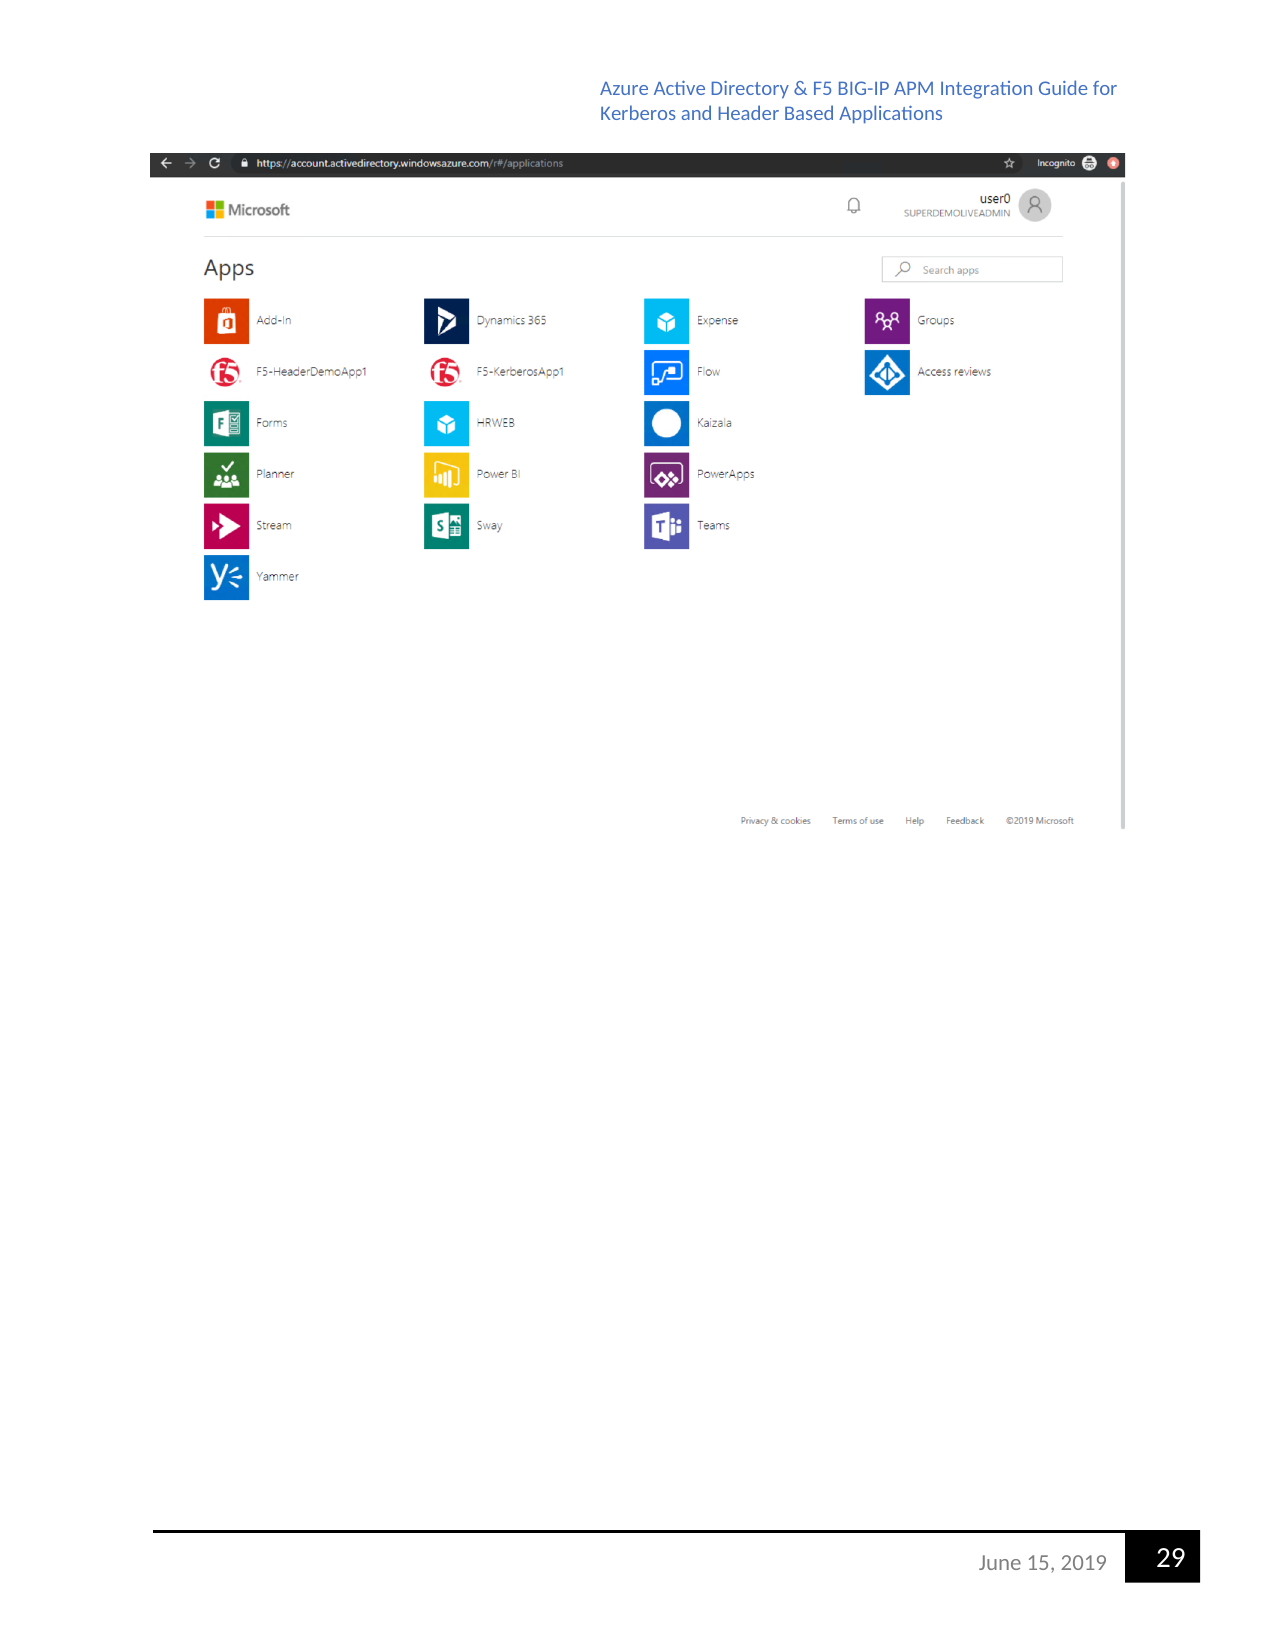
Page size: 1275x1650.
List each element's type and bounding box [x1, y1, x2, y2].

picture [150, 153, 1125, 833]
